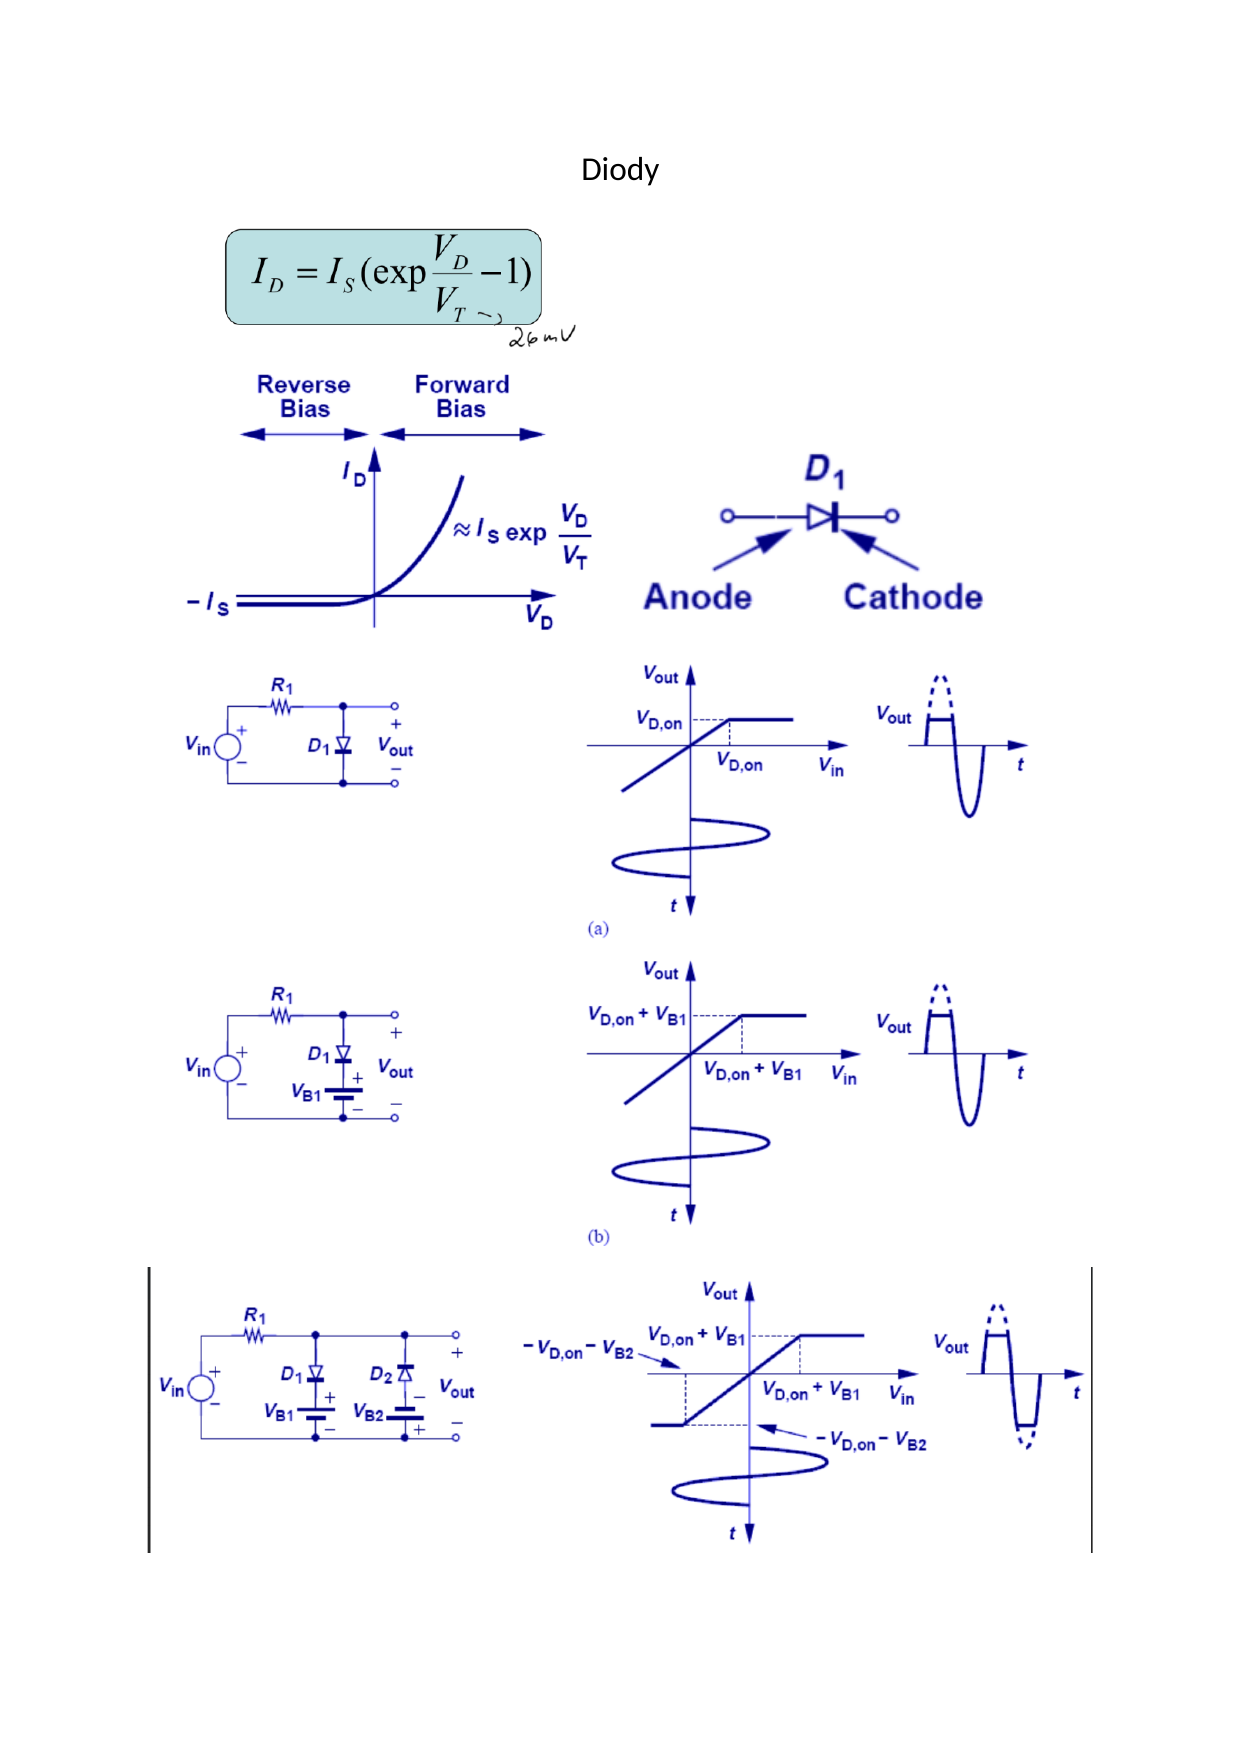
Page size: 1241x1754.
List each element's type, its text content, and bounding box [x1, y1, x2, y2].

picture [147, 660, 1093, 1249]
picture [147, 1267, 1093, 1553]
picture [147, 208, 986, 641]
text Diody [148, 148, 1093, 188]
